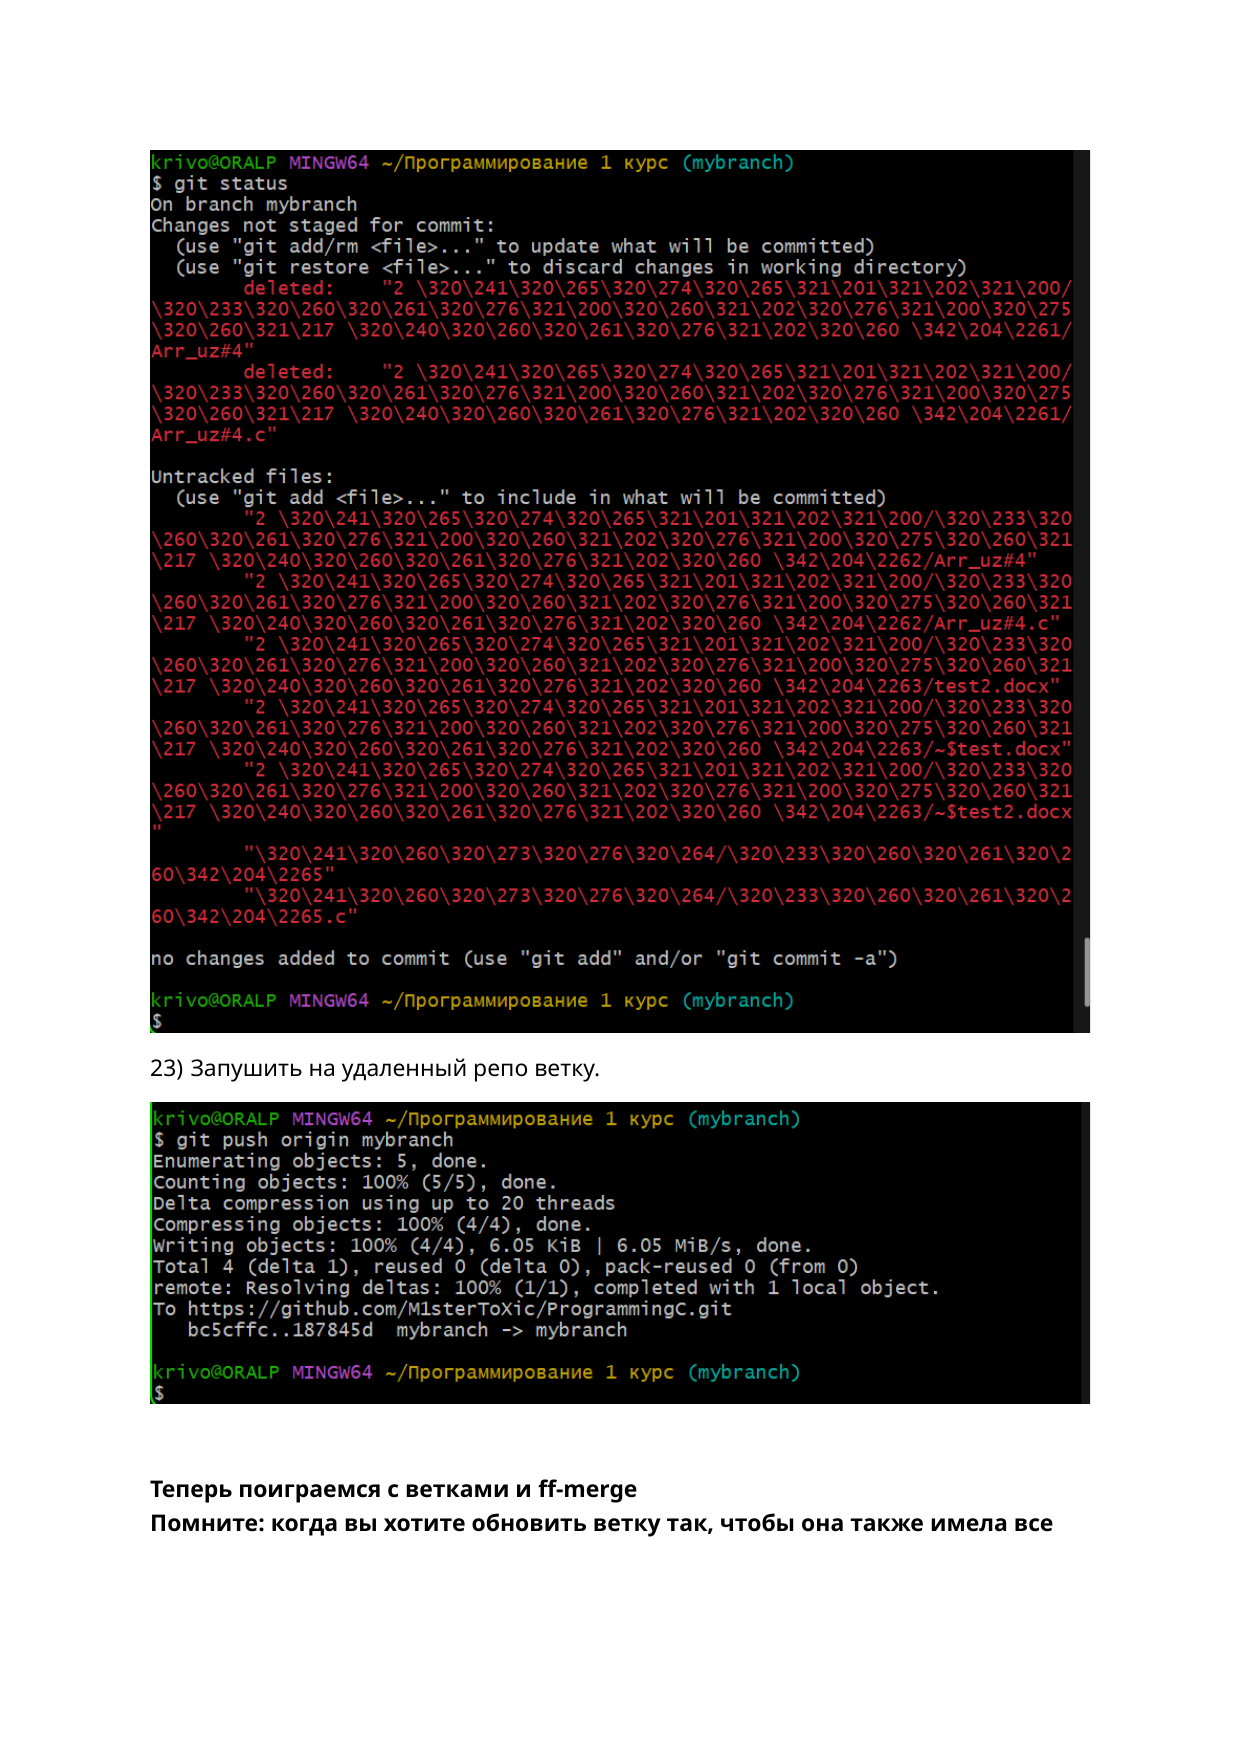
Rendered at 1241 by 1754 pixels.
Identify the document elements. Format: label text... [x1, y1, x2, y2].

text 23) Запушить на удаленный репо ветку. [150, 1052, 1090, 1083]
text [150, 1473, 1090, 1538]
picture [150, 150, 1091, 1033]
picture [150, 1102, 1091, 1404]
